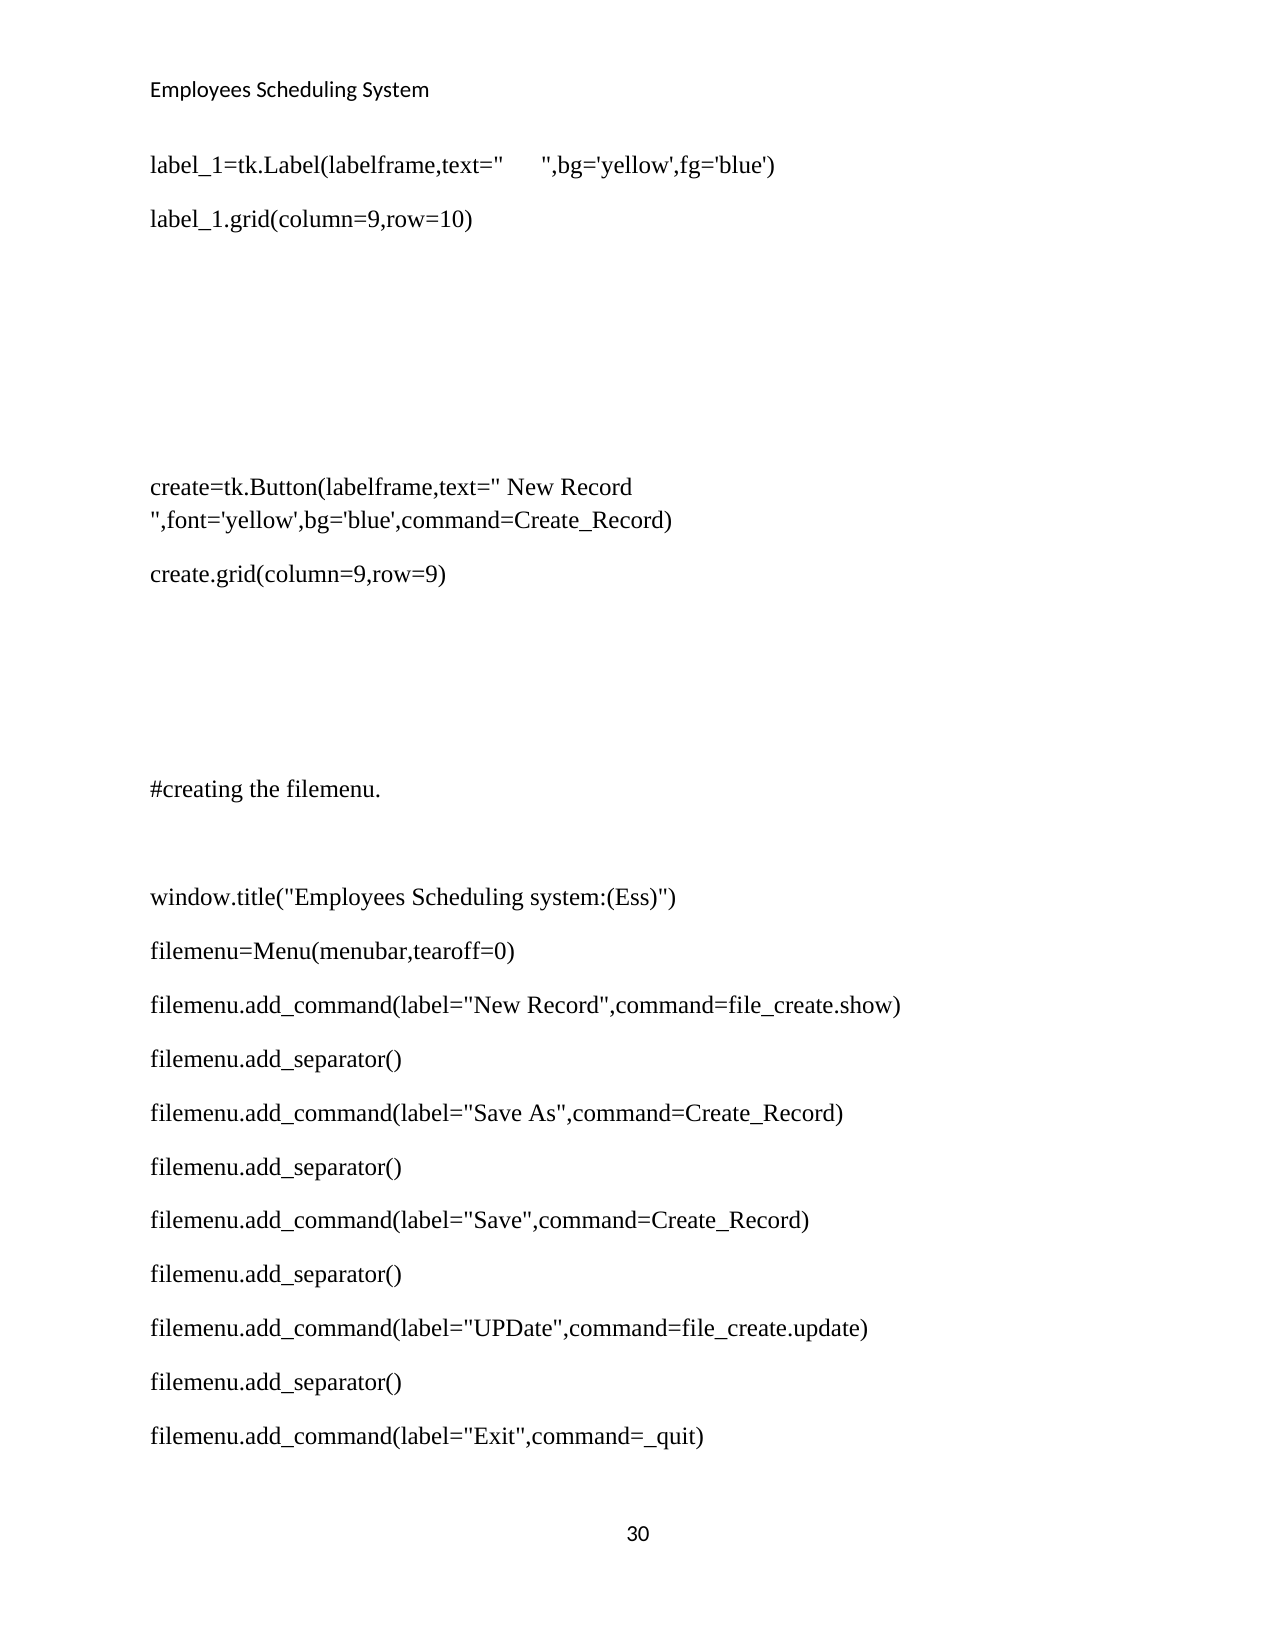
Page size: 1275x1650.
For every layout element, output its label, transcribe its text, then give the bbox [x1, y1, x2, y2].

text filemenu.add_command(label="Save As",command=Create_Record) [150, 1098, 1125, 1126]
text filemenu.add_command(label="Save",command=Create_Record) [150, 1205, 1125, 1234]
text create.grid(column=9,row=9) [150, 559, 1125, 588]
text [150, 150, 1125, 179]
text filemenu.add_separator() [150, 1367, 1125, 1396]
text label_1.grid(column=9,row=10) [150, 204, 1125, 233]
text filemenu.add_separator() [150, 1152, 1125, 1180]
text filemenu.add_separator() [150, 1259, 1125, 1288]
text filemenu.add_command(label="UPDate",command=file_create.update) [150, 1313, 1125, 1342]
text filemenu.add_separator() [150, 1044, 1125, 1073]
text create=tk.Button(labelframe,text=" New Record ",font='yellow',bg='blue',command=Create_Record) [150, 472, 1125, 534]
text window.title("Employees Scheduling system:(Ess)") [150, 882, 1125, 911]
text filemenu.add_command(label="New Record",command=file_create.show) [150, 990, 1125, 1019]
text filemenu.add_command(label="Exit",command=_quit) [150, 1421, 1125, 1449]
text #creating the filemenu. [150, 774, 1125, 803]
text filemenu=Menu(menubar,tearoff=0) [150, 936, 1125, 965]
